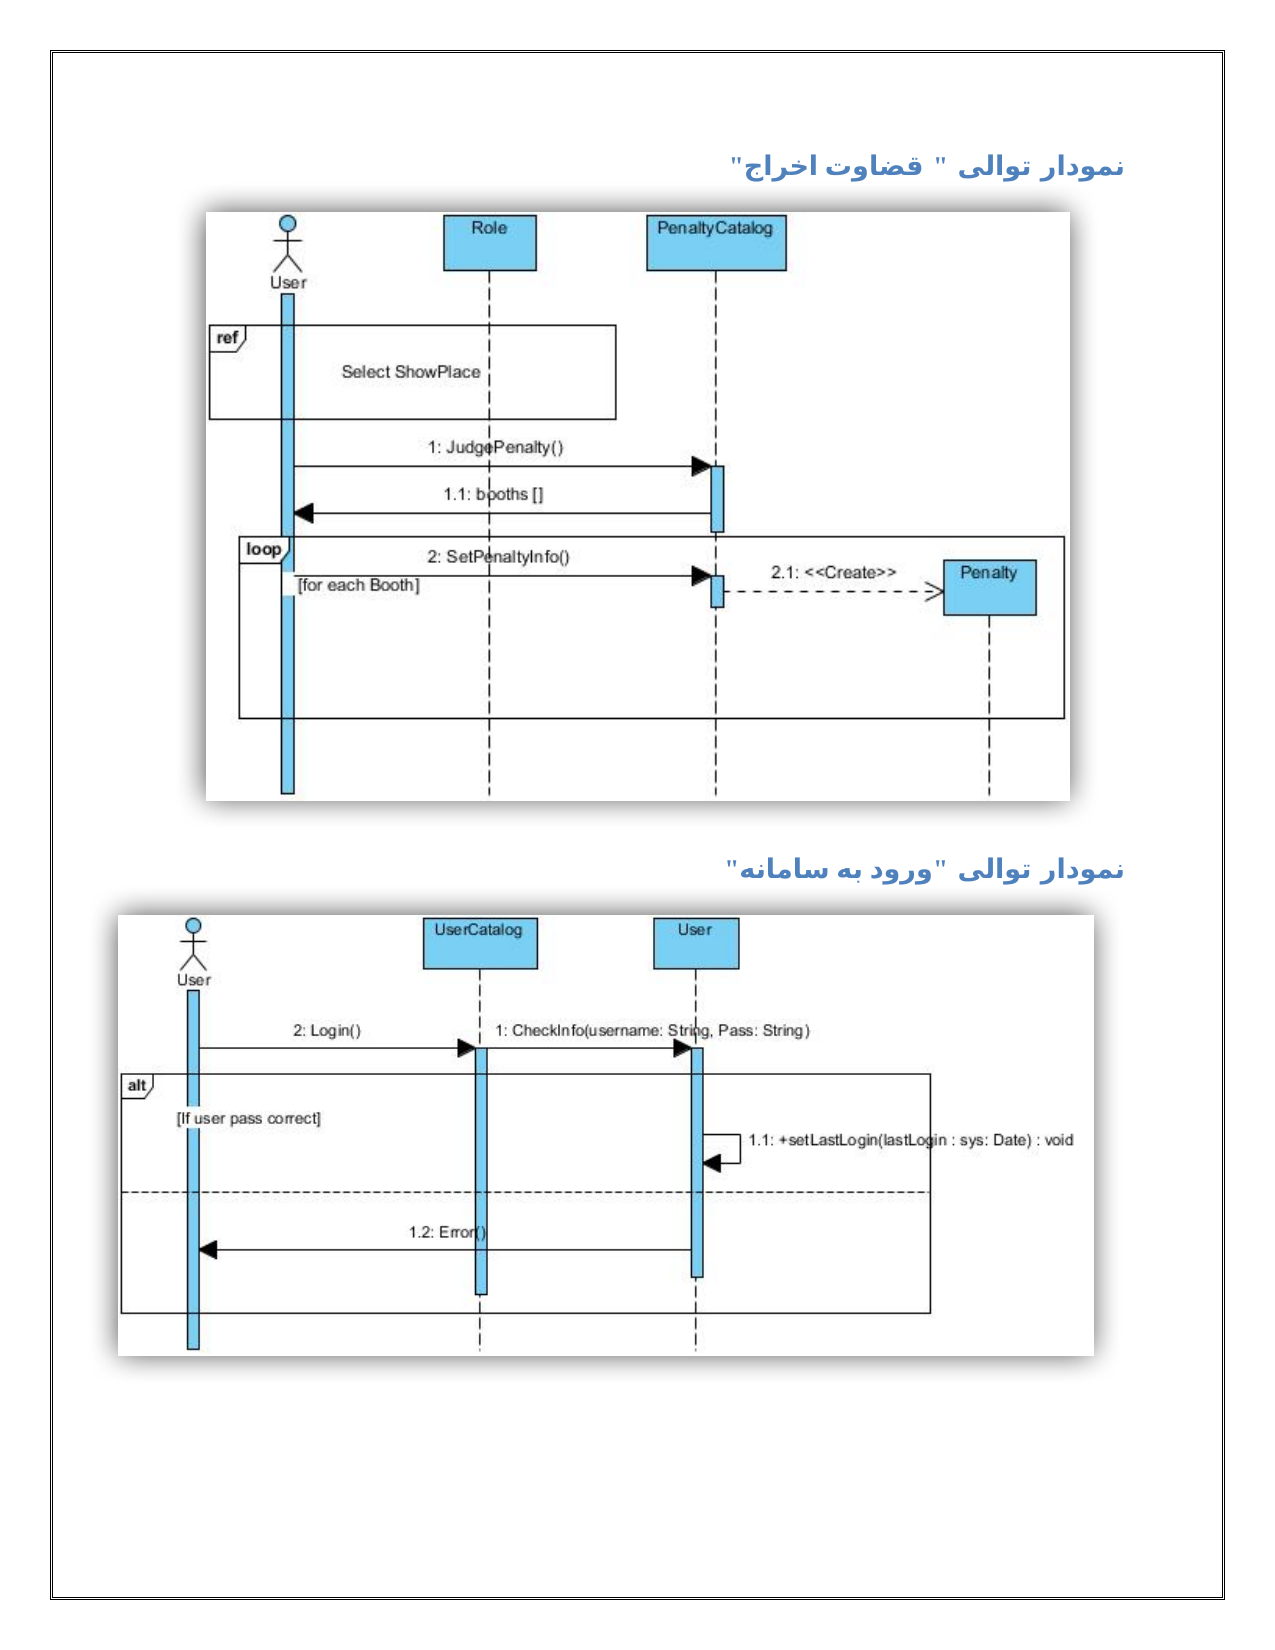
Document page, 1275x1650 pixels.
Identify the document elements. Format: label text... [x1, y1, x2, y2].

picture [118, 915, 1094, 1356]
subtitle نمودار توالی "ورود به سامانه" [150, 853, 1125, 884]
picture [206, 212, 1070, 801]
subtitle نمودار توالی " قضاوت اخراج" [150, 150, 1125, 182]
